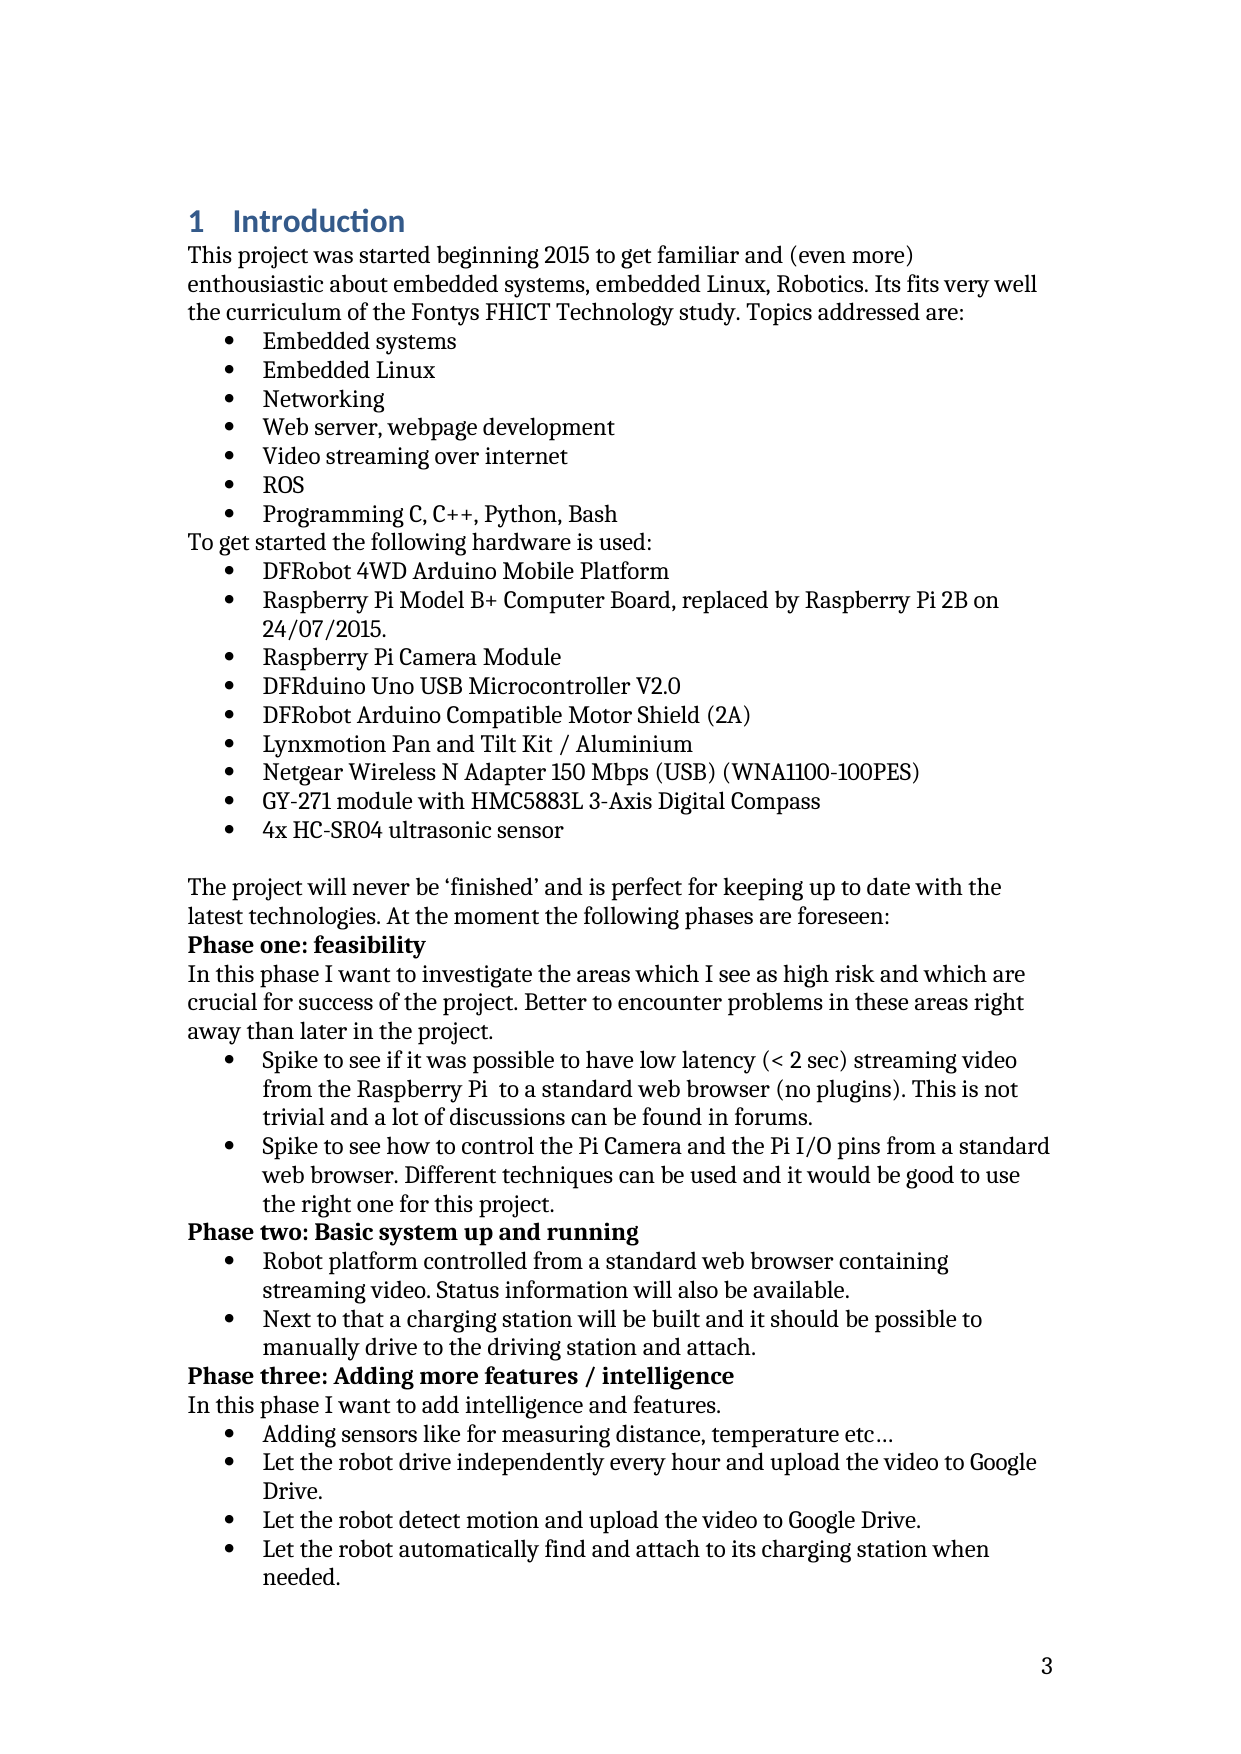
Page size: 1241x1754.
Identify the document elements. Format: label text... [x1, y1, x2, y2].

list DFRduino Uno USB Microcontroller V2.0 [225, 672, 1053, 701]
text To get started the following hardware is used: [187, 528, 1053, 557]
list GY-271 module with HMC5883L 3-Axis Digital Compass [225, 787, 1053, 816]
text In this phase I want to investigate the areas which I see as high risk and which are crucial for success of the project. Better to encounter problems in these areas right away than later in the project. [187, 959, 1053, 1046]
list Web server, webpage development [225, 413, 1053, 442]
list Adding sensors like for measuring distance, temperature etc… [225, 1419, 1053, 1448]
text Phase one: feasibility [187, 931, 1053, 959]
text Phase two: Basic system up and running [187, 1218, 1053, 1247]
list Raspberry Pi Model B+ Computer Board, replaced by Raspberry Pi 2B on 24/07/2015. [225, 586, 1053, 643]
list Let the robot drive independently every hour and upload the video to Google Drive. [225, 1448, 1053, 1506]
list Lynxmotion Pan and Tilt Kit / Aluminium [225, 729, 1053, 758]
list Spike to see how to control the Pi Camera and the Pi I/O pins from a standard web browser. Different techniques can be used and it would be good to use the right one for this project. [225, 1132, 1053, 1218]
text This project was started beginning 2015 to get familiar and (even more) enthousiastic about embedded systems, embedded Linux, Robotics. Its fits very well the curriculum of the Fontys FHICT Technology study. Topics addressed are: [187, 241, 1053, 327]
subtitle Introduction [187, 200, 1053, 241]
list Video streaming over internet [225, 442, 1053, 471]
list Programming C, C++, Python, Bash [225, 499, 1053, 528]
list Spike to see if it was possible to have low latency (< 2 sec) streaming video from the Raspberry Pi to a standard web browser (no plugins). This is not trivial and a lot of discussions can be found in forums. [225, 1046, 1053, 1132]
list Embedded systems [225, 327, 1053, 356]
text The project will never be ‘finished’ and is perfect for keeping up to date with the latest technologies. At the moment the following phases are foreseen: [187, 873, 1053, 931]
list 4x HC-SR04 ultrasonic sensor [225, 816, 1053, 844]
list DFRobot Arduino Compatible Motor Shield (2A) [225, 701, 1053, 729]
list DFRobot 4WD Arduino Mobile Platform [225, 557, 1053, 586]
list Let the robot automatically find and attach to its charging station when needed. [225, 1534, 1053, 1592]
list Networking [225, 384, 1053, 413]
list Robot platform controlled from a standard web browser containing streaming video. Status information will also be available. [225, 1247, 1053, 1304]
list Embedded Linux [225, 356, 1053, 384]
list ROS [225, 471, 1053, 499]
list Raspberry Pi Camera Module [225, 643, 1053, 672]
text In this phase I want to add intelligence and features. [187, 1391, 1053, 1419]
list Let the robot detect motion and upload the video to Google Drive. [225, 1506, 1053, 1534]
text Phase three: Adding more features / intelligence [187, 1362, 1053, 1391]
list Next to that a charging station will be built and it should be possible to manually drive to the driving station and attach. [225, 1304, 1053, 1362]
list Netgear Wireless N Adapter 150 Mbps (USB) (WNA1100-100PES) [225, 758, 1053, 787]
